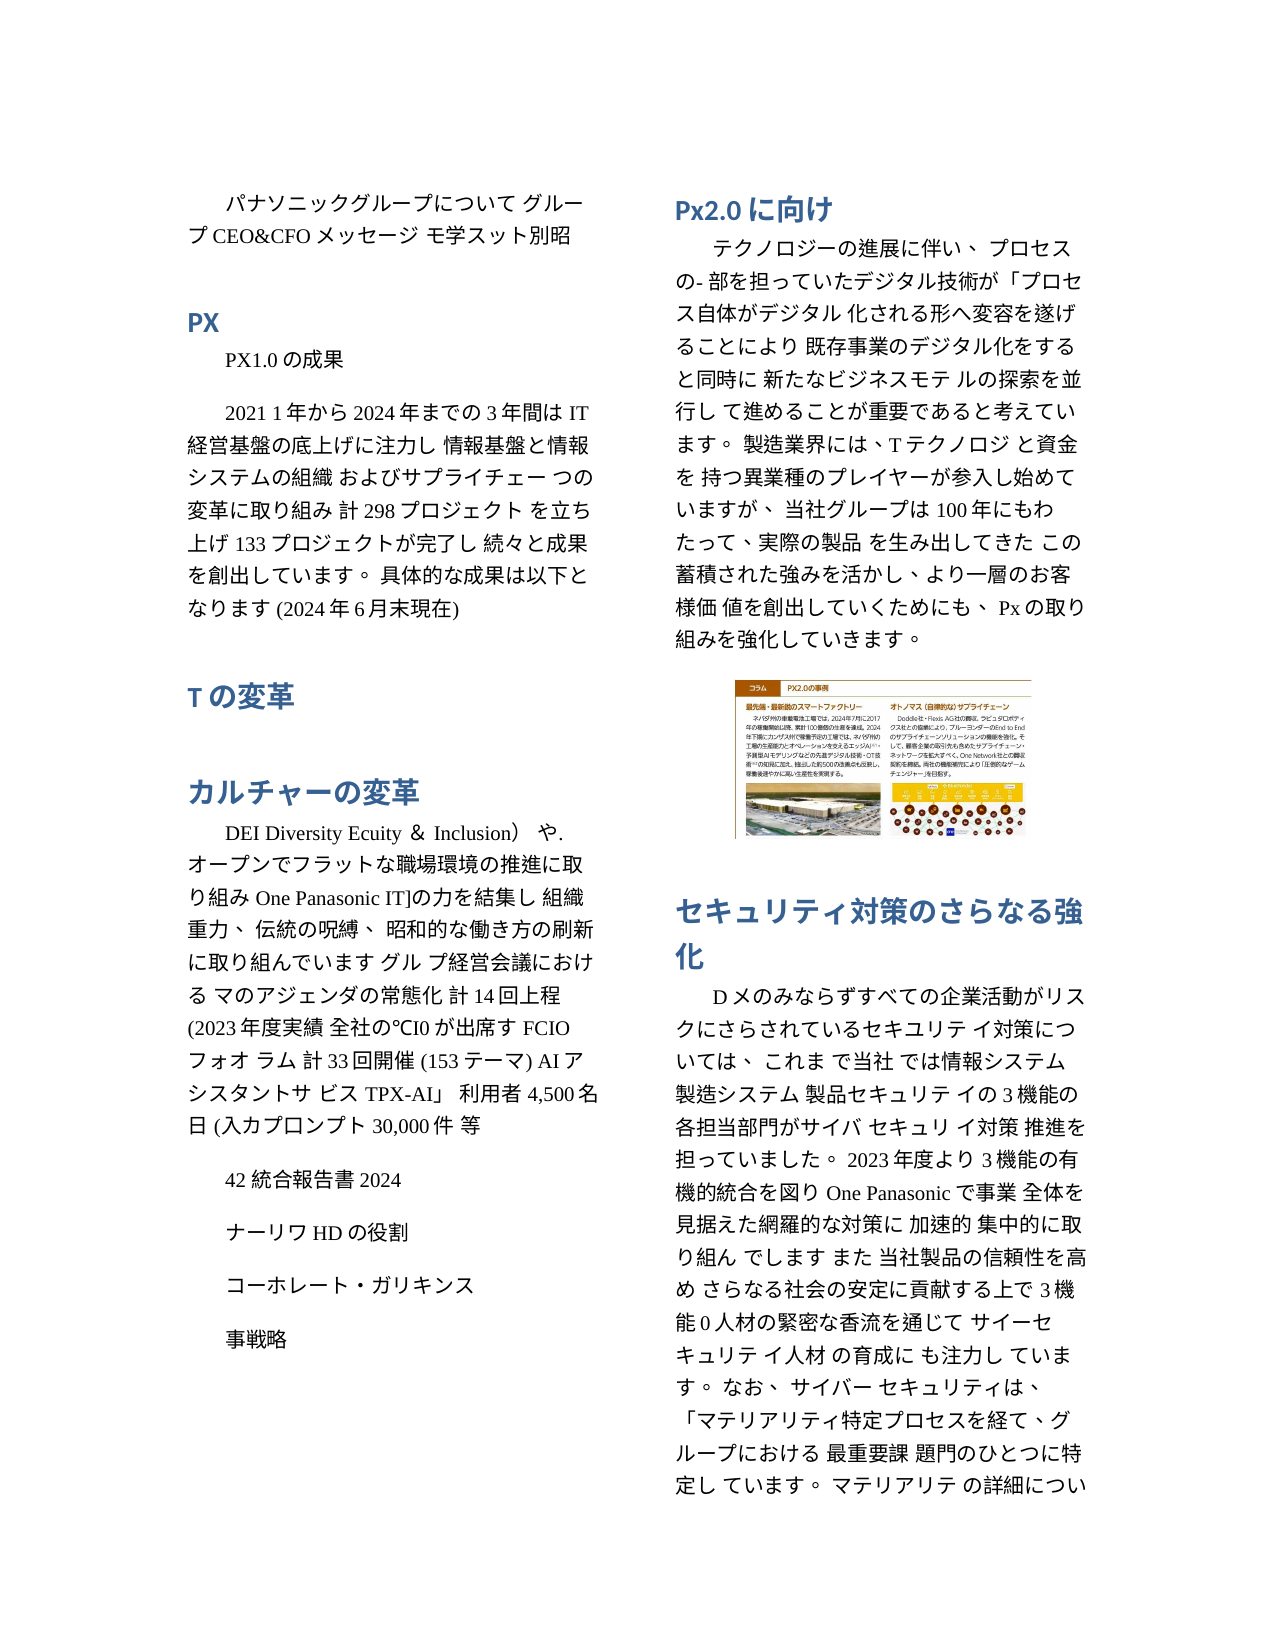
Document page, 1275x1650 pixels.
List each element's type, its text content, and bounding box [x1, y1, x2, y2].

picture [731, 679, 1032, 839]
text パナソニックグループについて グループCEO&CFOメッセージ モ学スット別昭 [187, 189, 600, 250]
text 42 統合報告書2024 [187, 1165, 600, 1193]
text コーホレート・ガリキンス [187, 1272, 600, 1300]
subtitle カルチャーの変革 [187, 772, 600, 812]
text 事戦略 [187, 1325, 600, 1353]
subtitle セキュリティ対策のさらなる強化 [675, 891, 1087, 976]
text 2021 1年から2024年までの3年間は IT経営基盤の底上げに注力し 情報基盤と情報システムの組織 およびサプライチェー つの変革に取り組み 計298プロジェクト を立ち上げ 133プロジェクトが完了し 続々と成果を創出しています。 具体的な成果は以下となります (2024年6月末現在) [187, 398, 600, 622]
text DEI Diversity Ecuity ＆ Inclusion） や. オープンでフラットな職場環境の推進に取り組み One Panasonic IT]の力を結集し 組織重力、 伝統の呪縛、 昭和的な働き方の刷新に取り組んでいます グル プ経営会議における マのアジェンダの常態化 計14回上程 (2023年度実績 全社の℃I0が出席す FCIOフォオ ラム 計33回開催 (153テーマ) AIアシスタントサ ビス TPX-AI」 利用者 4,500名 日 (入カプ口ンプト 30,000件 等 [187, 818, 600, 1140]
subtitle Tの変革 [187, 677, 600, 716]
subtitle Px2.0に向け [675, 189, 1087, 228]
subtitle PX [187, 304, 600, 339]
text ナーリワHDの役割 [187, 1218, 600, 1247]
text テクノロジーの進展に伴い、 プロセスの- 部を担っていたデジタル技術が「プロセス自体がデジタル 化される形へ変容を遂げることにより 既存事業のデジタル化をすると同時に 新たなビジネスモテ ルの探索を並行し て進めることが重要であると考えています。 製造業界には、Tテクノロジ と資金を 持つ異業種のプレイヤーが参入し始めていますが、 当社グループは 100年にもわたって、実際の製品 を生み出してきた この蓄積された強みを活かし、より一層のお客様価 値を創出していくためにも、 Pxの取り組みを強化していきます。 [675, 234, 1087, 654]
text PX1.0の成果 [187, 345, 600, 373]
